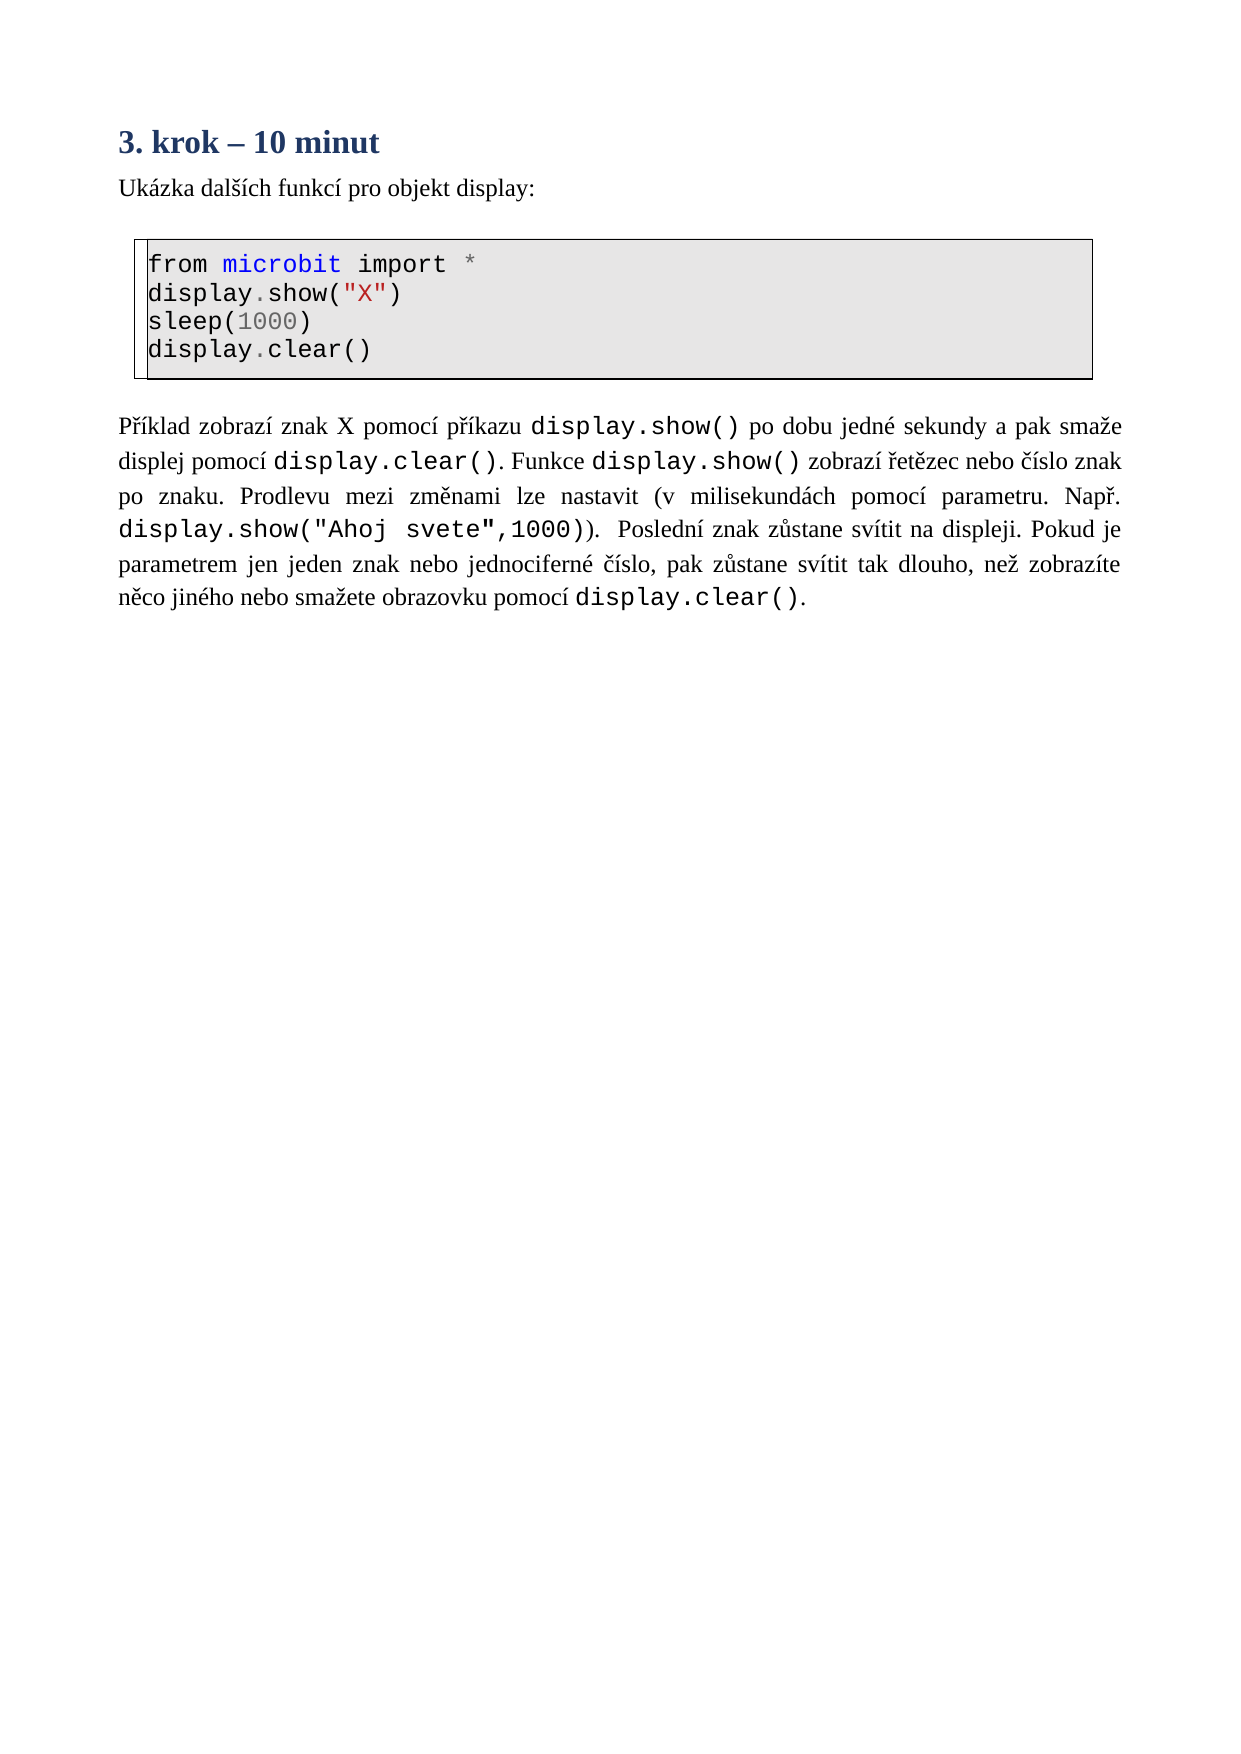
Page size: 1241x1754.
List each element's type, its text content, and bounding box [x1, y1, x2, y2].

text Příklad zobrazí znak X pomocí příkazu display.show() po dobu jedné sekundy a pak smaže displej pomocí display.clear(). Funkce display.show() zobrazí řetězec nebo číslo znak po znaku. Prodlevu mezi změnami lze nastavit (v milisekundách pomocí parametru. Např. display.show("Ahoj svete",1000)). Poslední znak zůstane svítit na displeji. Pokud je parametrem jen jeden znak nebo jednociferné číslo, pak zůstane svítit tak dlouho, než zobrazíte něco jiného nebo smažete obrazovku pomocí display.clear(). [118, 411, 1122, 613]
text Ukázka dalších funkcí pro objekt display: [118, 173, 1122, 202]
subtitle 3. krok – 10 minut [118, 122, 1122, 161]
